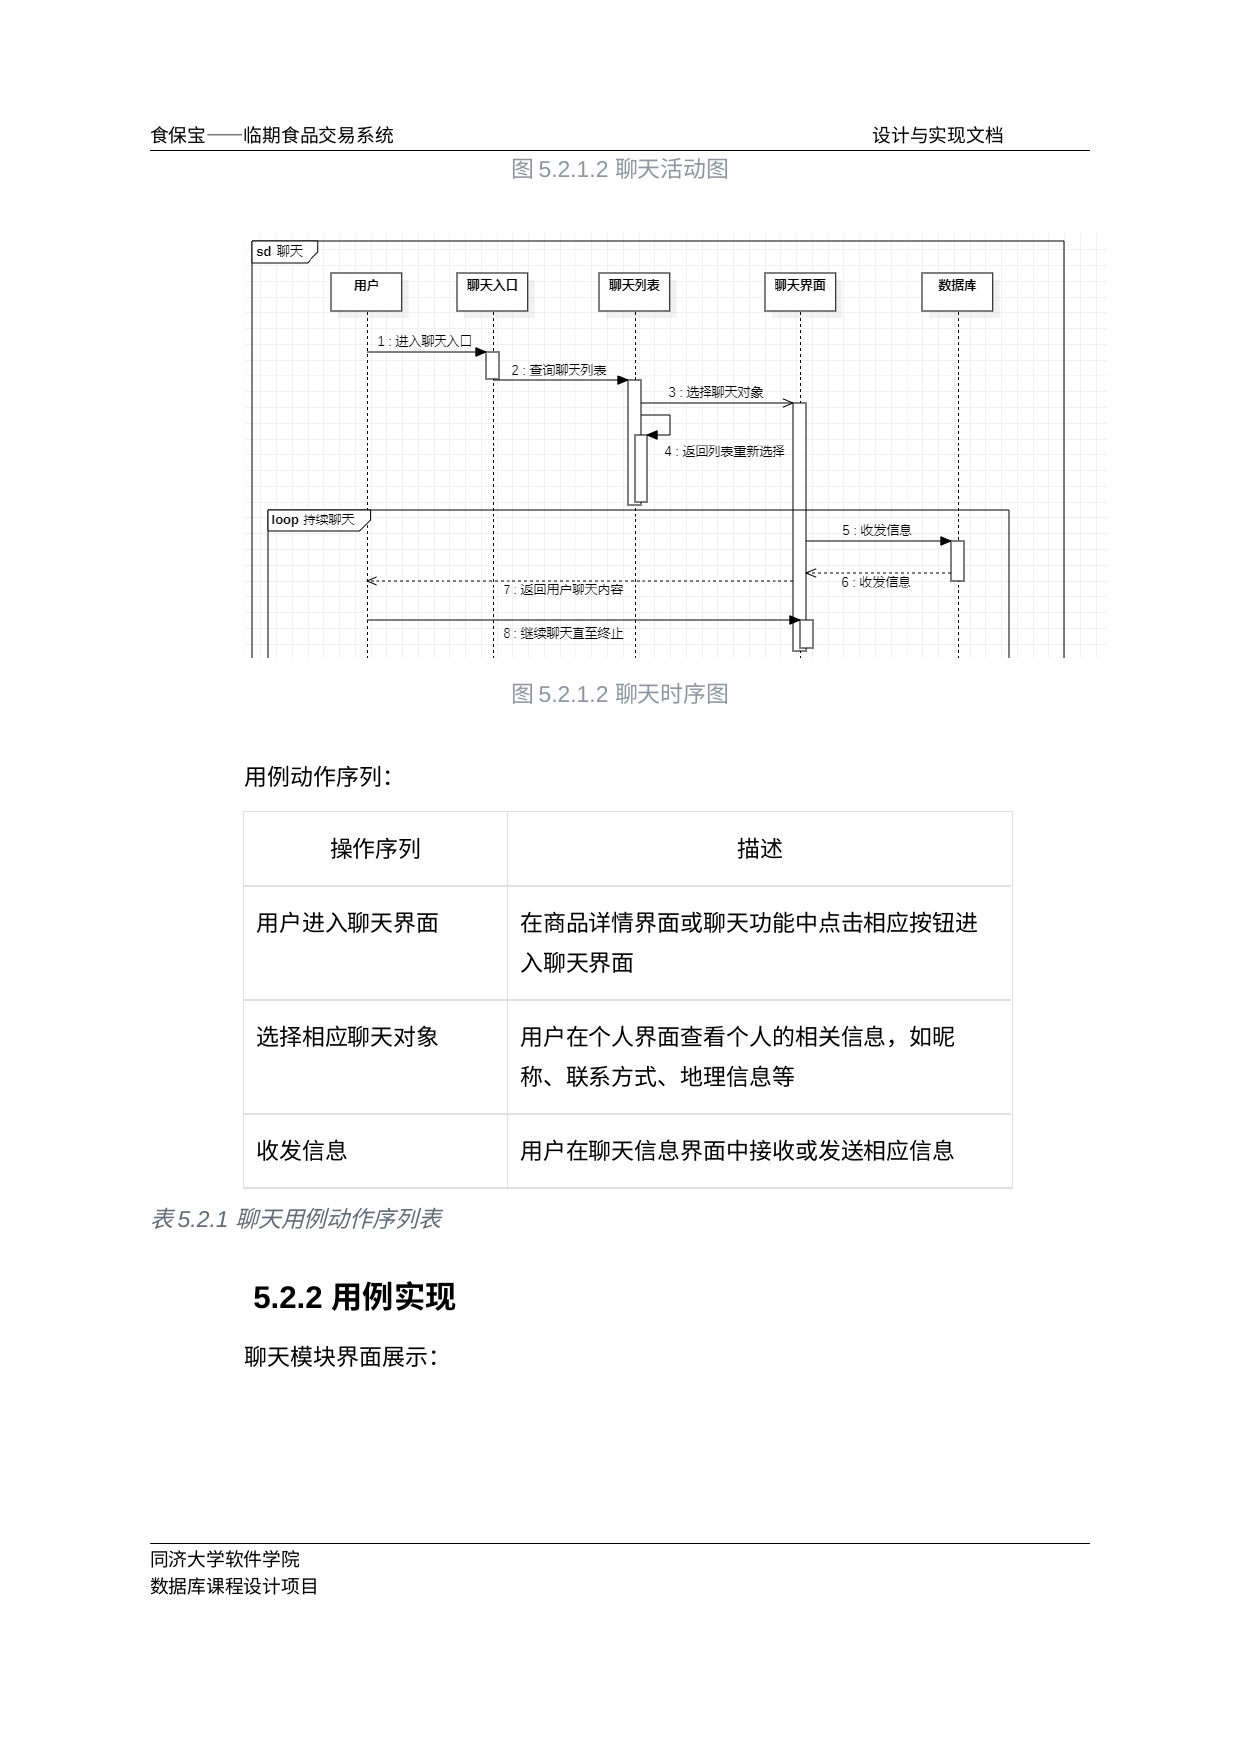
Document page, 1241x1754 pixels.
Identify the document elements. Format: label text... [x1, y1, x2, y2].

table_header 操作序列 [244, 812, 507, 885]
picture [244, 234, 1107, 658]
text 表5.2.1 聊天用例动作序列表 [150, 1201, 1090, 1234]
table_cell 选择相应聊天对象 [244, 1001, 507, 1113]
text 聊天模块界面展示： [244, 1339, 1090, 1372]
table_cell 用户在个人界面查看个人的相关信息，如昵称、联系方式、地理信息等 [508, 999, 1012, 1113]
table_cell 在商品详情界面或聊天功能中点击相应按钮进入聊天界面 [508, 885, 1012, 999]
text 图5.2.1.2 聊天活动图 [150, 151, 1090, 216]
table_cell 用户进入聊天界面 [244, 887, 507, 999]
text 用例动作序列： [244, 758, 1090, 792]
table_header 描述 [508, 812, 1012, 885]
table_cell 用户在聊天信息界面中接收或发送相应信息 [508, 1113, 1012, 1187]
table_cell 收发信息 [244, 1115, 507, 1187]
text 图5.2.1.2 聊天时序图 [150, 675, 1090, 741]
text 5.2.2 用例实现 [244, 1272, 1090, 1317]
